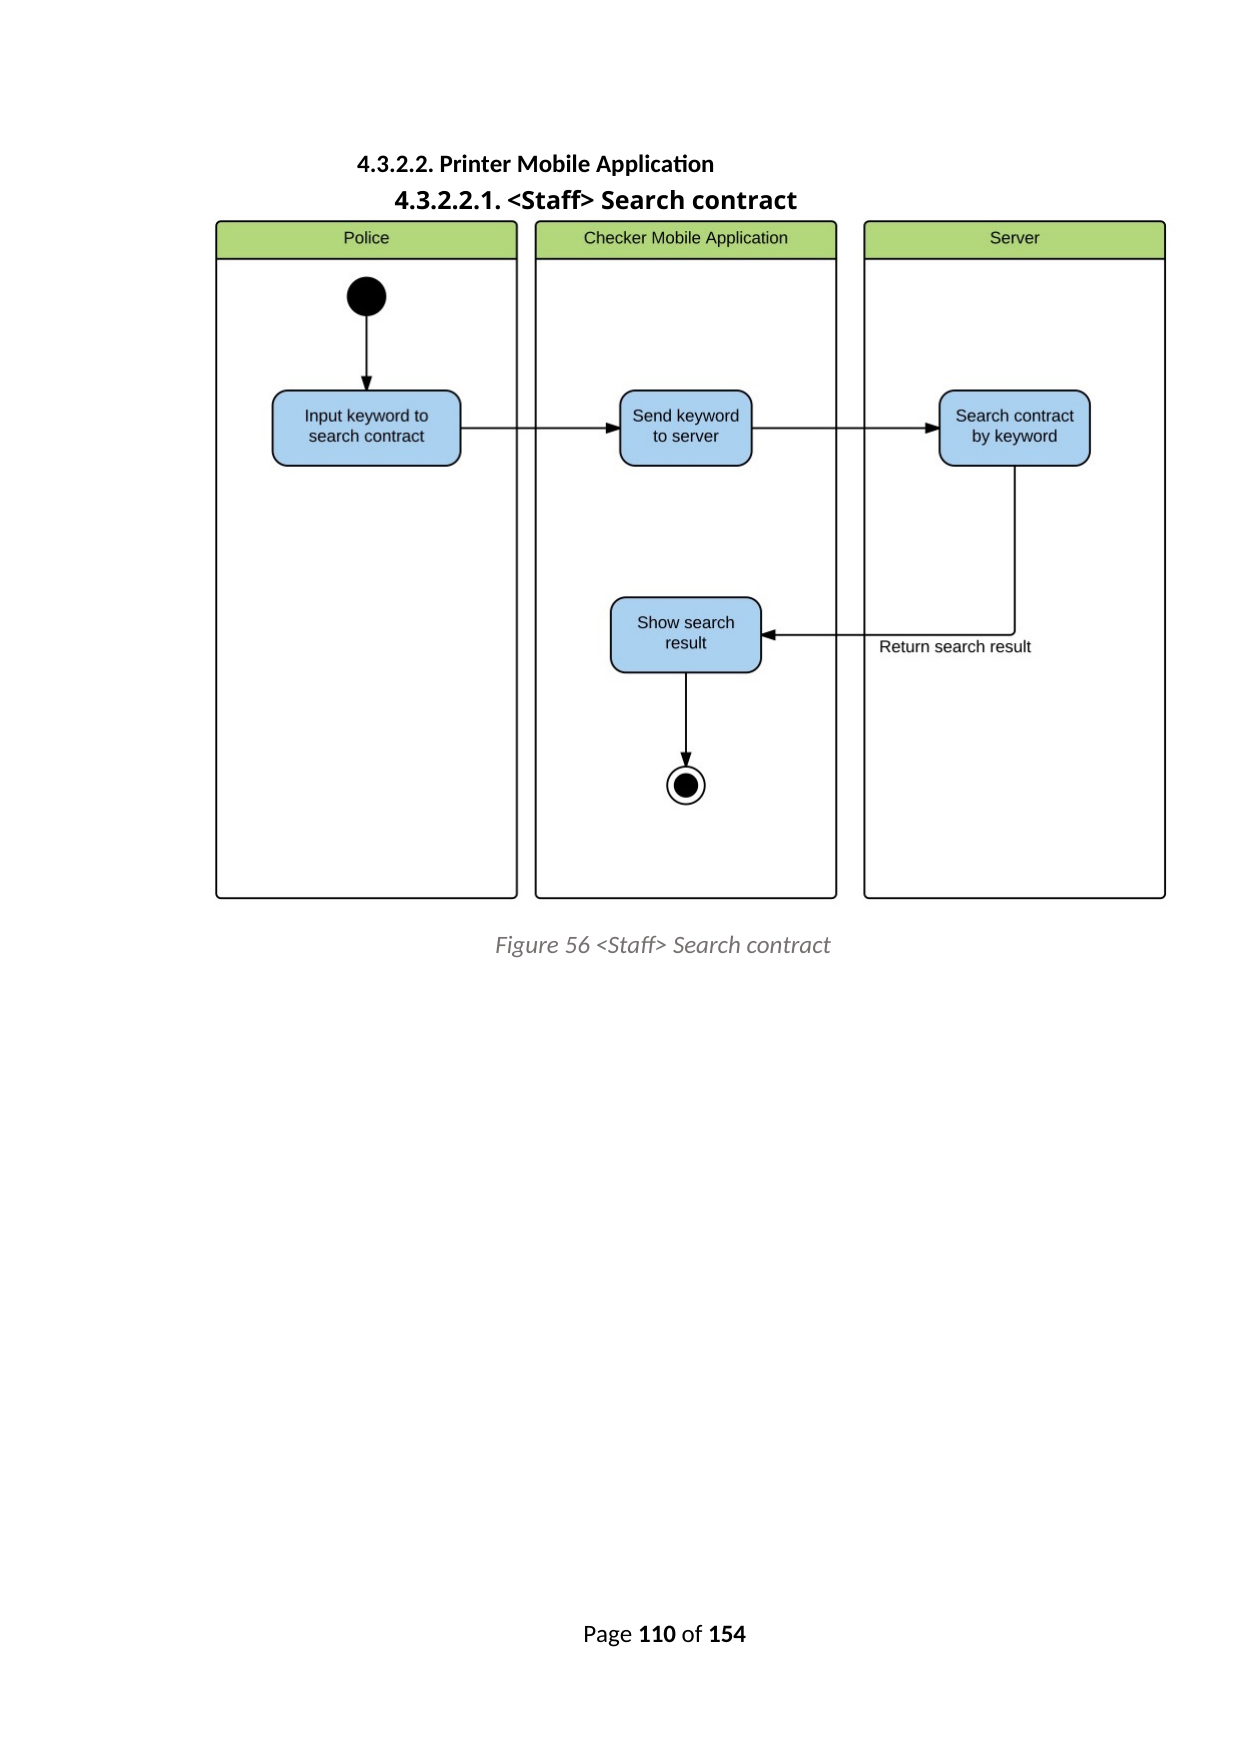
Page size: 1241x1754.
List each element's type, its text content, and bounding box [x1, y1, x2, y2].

subtitle <Staff> Search contract [394, 182, 1122, 216]
subtitle Printer Mobile Application [357, 148, 1122, 178]
picture [206, 216, 1182, 911]
text Figure 56 <Staff> Search contract [207, 929, 1122, 960]
